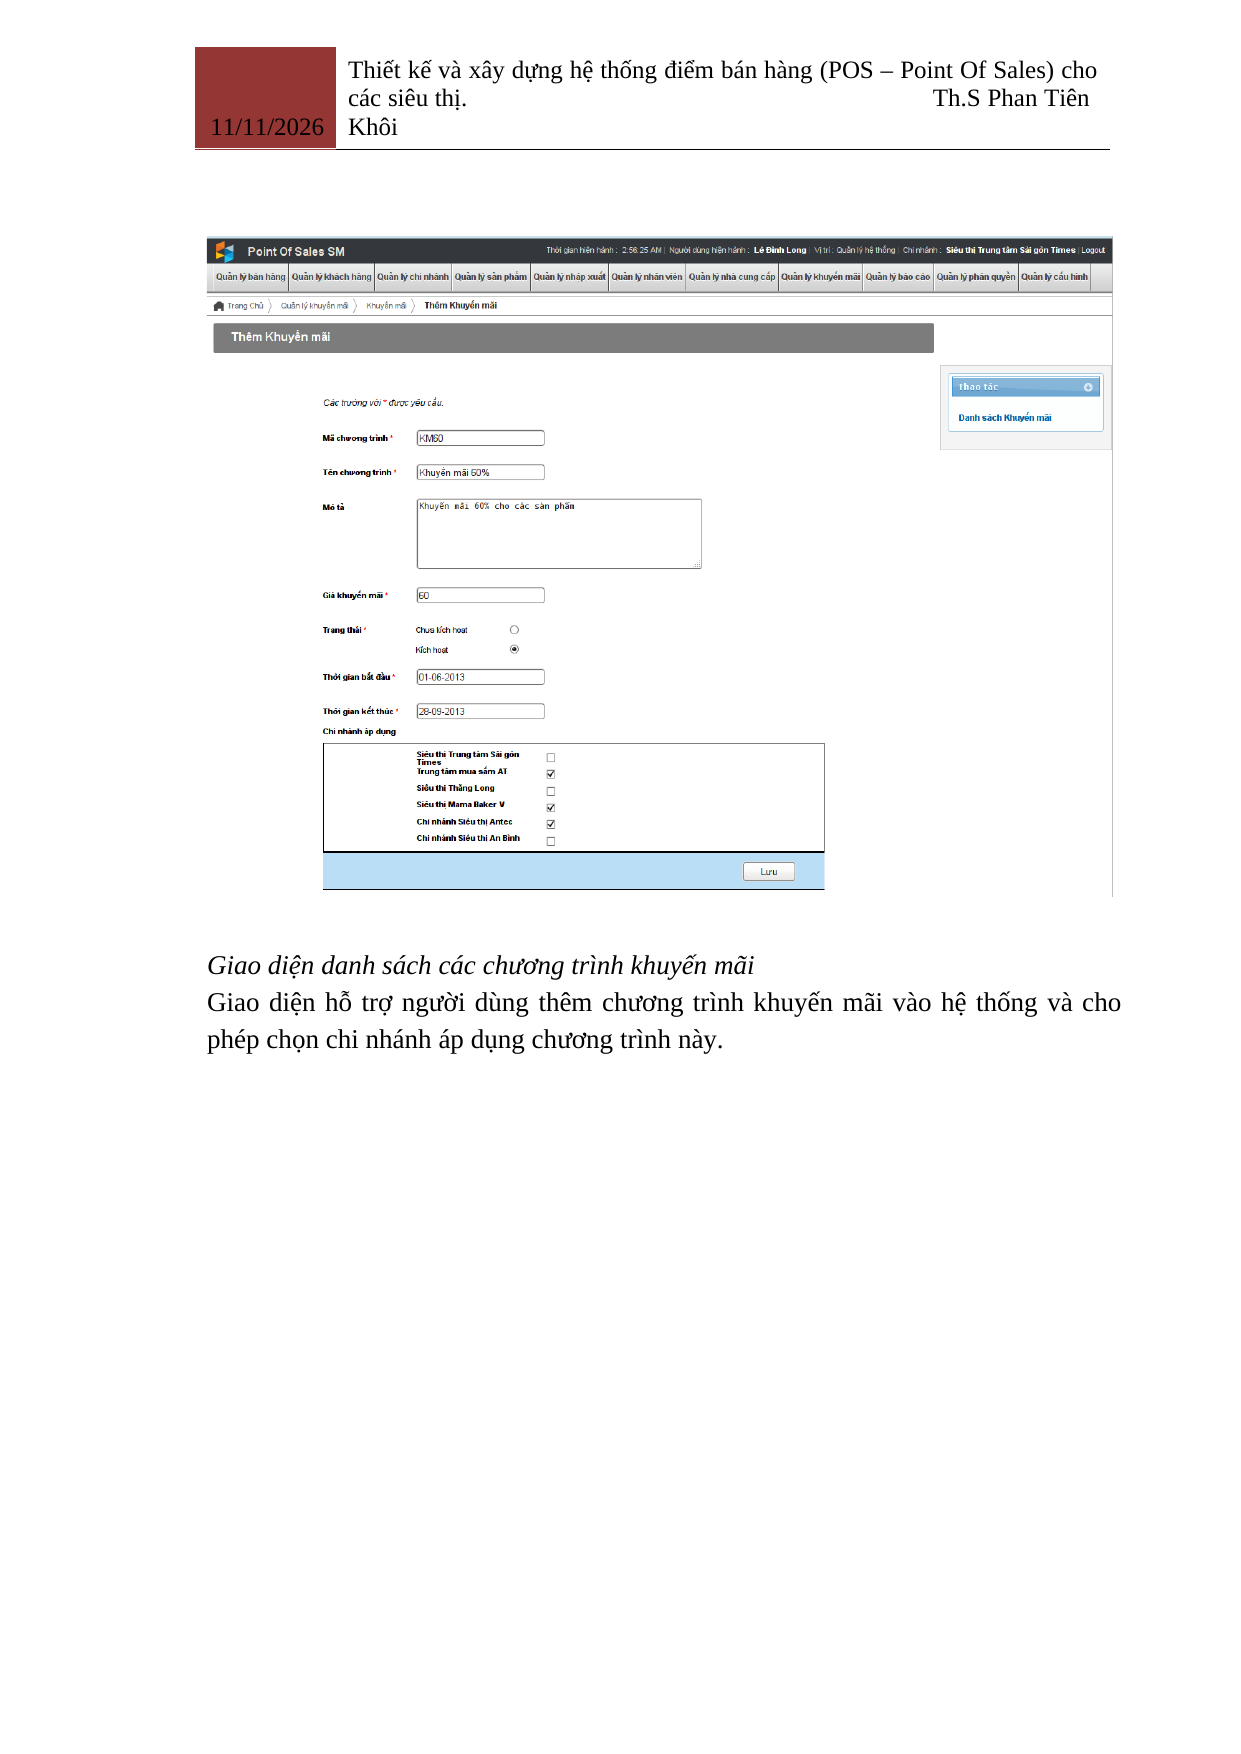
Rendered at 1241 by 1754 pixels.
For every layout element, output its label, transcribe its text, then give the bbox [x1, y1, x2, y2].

picture [206, 236, 1123, 897]
text Giao diện hỗ trợ người dùng thêm chương trình khuyến mãi vào hệ thống và cho phép chọn chi nhánh áp dụng chương trình này. [207, 986, 1122, 1054]
text Giao diện danh sách các chương trình khuyến mãi [207, 949, 1122, 980]
